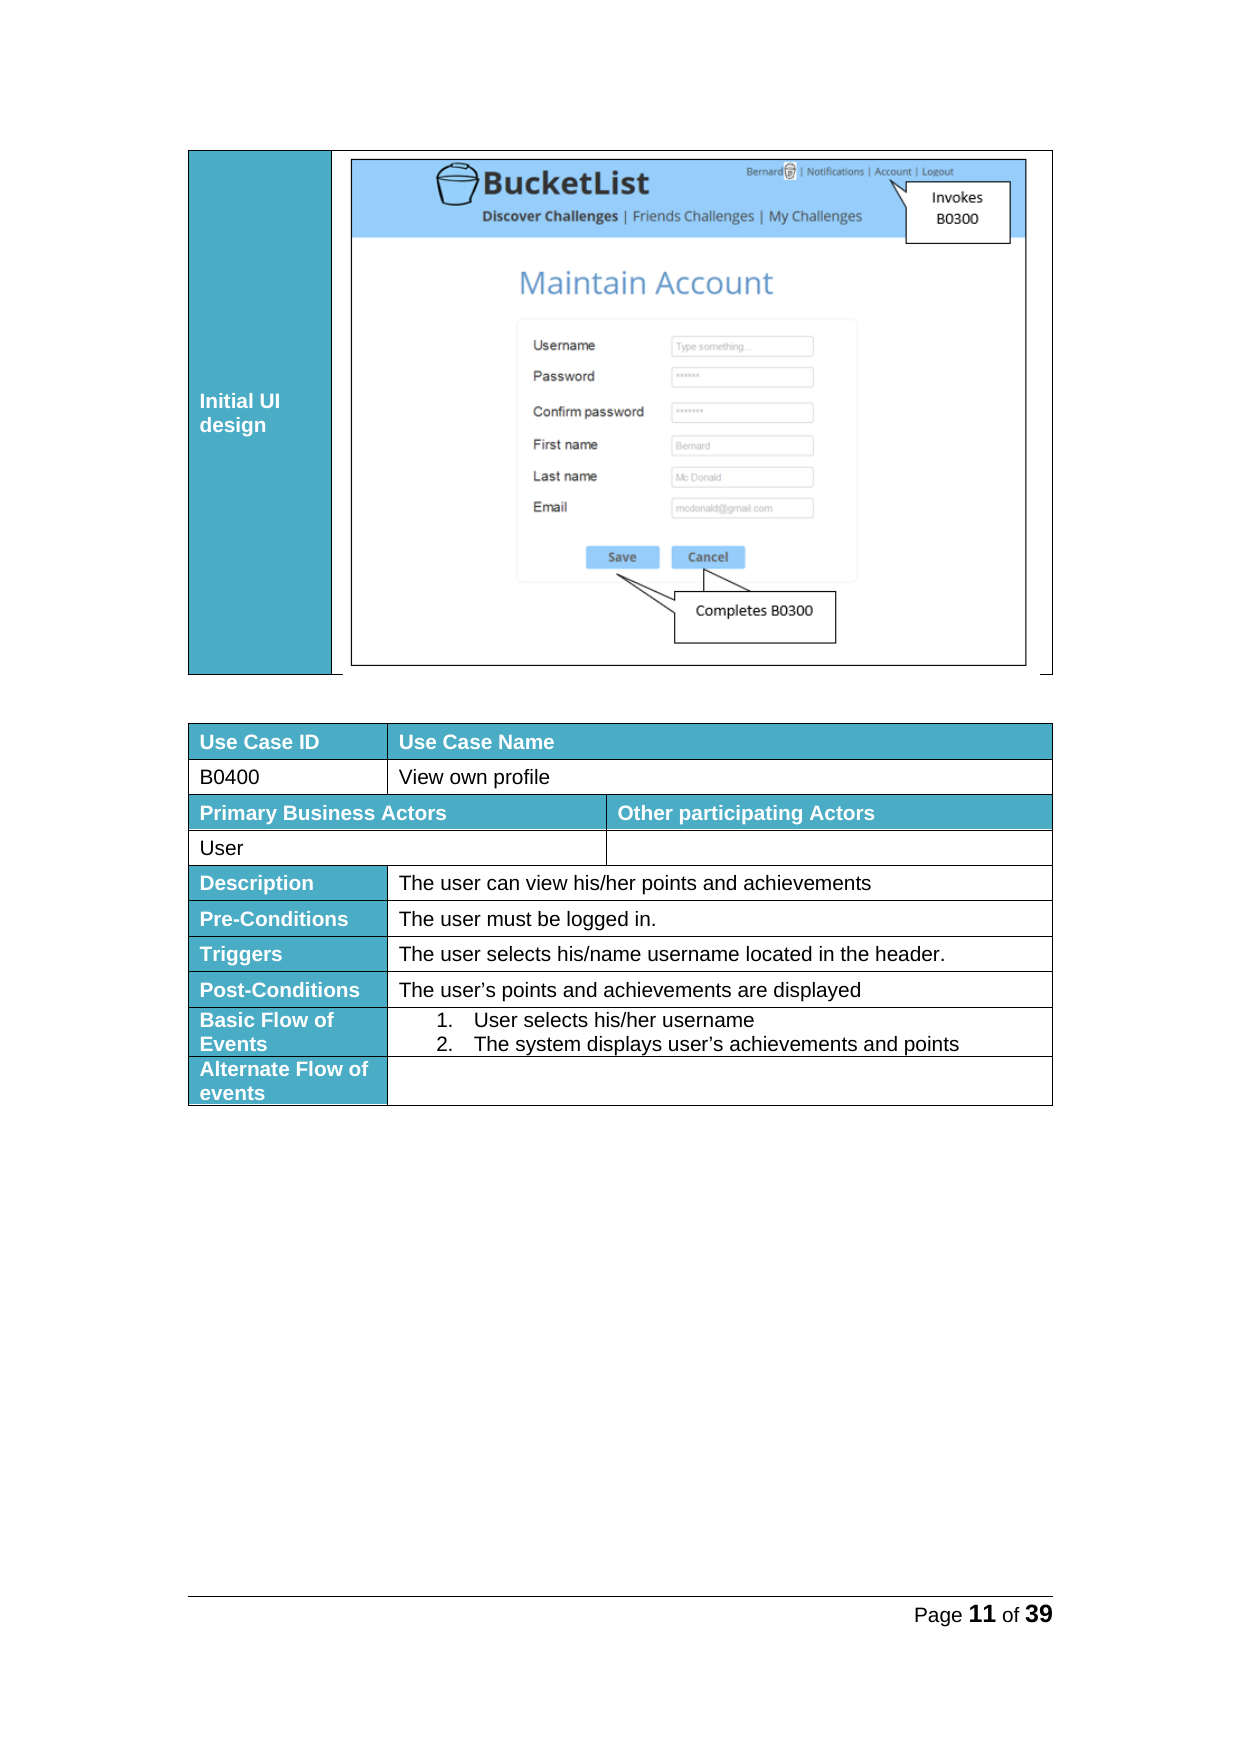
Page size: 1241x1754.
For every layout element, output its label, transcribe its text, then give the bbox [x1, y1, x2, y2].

table_cell Triggers [189, 937, 387, 971]
table_cell The user must be logged in. [388, 901, 1052, 936]
table_cell The user can view his/her points and achievements [388, 866, 1052, 900]
table_cell Pre-Conditions [189, 901, 387, 936]
table_cell [388, 1057, 1052, 1104]
table_cell The user’s points and achievements are displayed [388, 972, 1052, 1007]
table_cell [332, 151, 342, 674]
table_cell Basic Flow of Events [189, 1008, 387, 1056]
table_cell User [189, 831, 606, 865]
table_cell B0400 [189, 760, 387, 794]
table_cell [1040, 151, 1052, 674]
table_cell Other participating Actors [607, 795, 1052, 829]
table_cell Post-Conditions [189, 972, 387, 1007]
table_cell Alternate Flow of events [189, 1057, 387, 1104]
picture [342, 151, 1040, 675]
table_header Use Case ID [189, 724, 387, 759]
table_cell [607, 831, 1052, 865]
table_cell Description [189, 866, 387, 900]
table_header Use Case Name [388, 724, 1052, 759]
table_cell The user selects his/name username located in the header. [388, 937, 1052, 971]
table_cell Initial UI design [189, 151, 331, 674]
table_cell User selects his/her username The system displays user’s achievements and points [388, 1008, 1052, 1056]
table_cell Primary Business Actors [189, 795, 606, 829]
table_cell View own profile [388, 760, 1052, 794]
